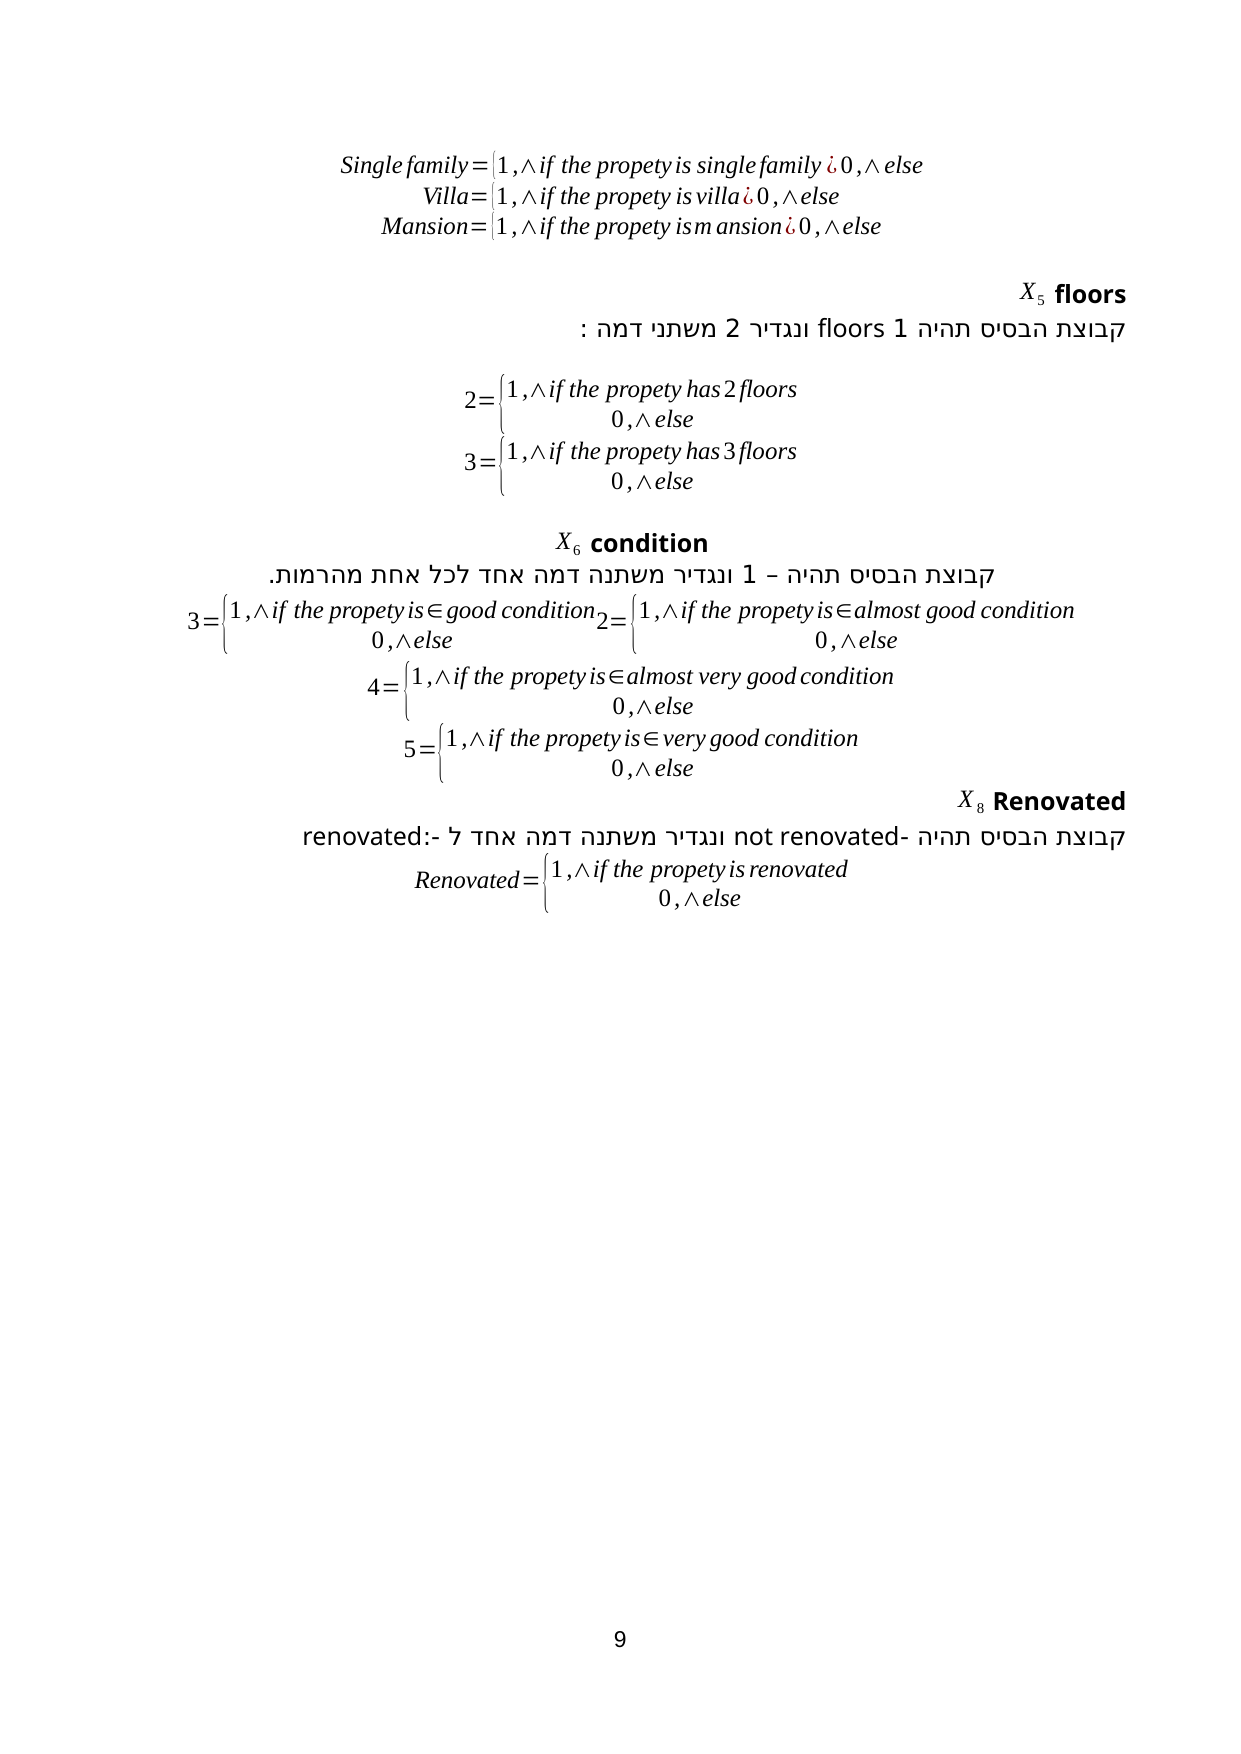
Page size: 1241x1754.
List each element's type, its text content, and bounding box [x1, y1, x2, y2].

text floors [137, 276, 1127, 310]
list condition קבוצת הבסיס תהיה – 1 ונגדיר משתנה דמה אחד לכל אחת מהרמות. [137, 497, 1127, 660]
list Renovated קבוצת הבסיס תהיה -not renovated ונגדיר משתנה דמה אחד ל -:renovated [137, 784, 1127, 852]
text קבוצת הבסיס תהיה 1 floors ונגדיר 2 משתני דמה : [137, 310, 1127, 372]
